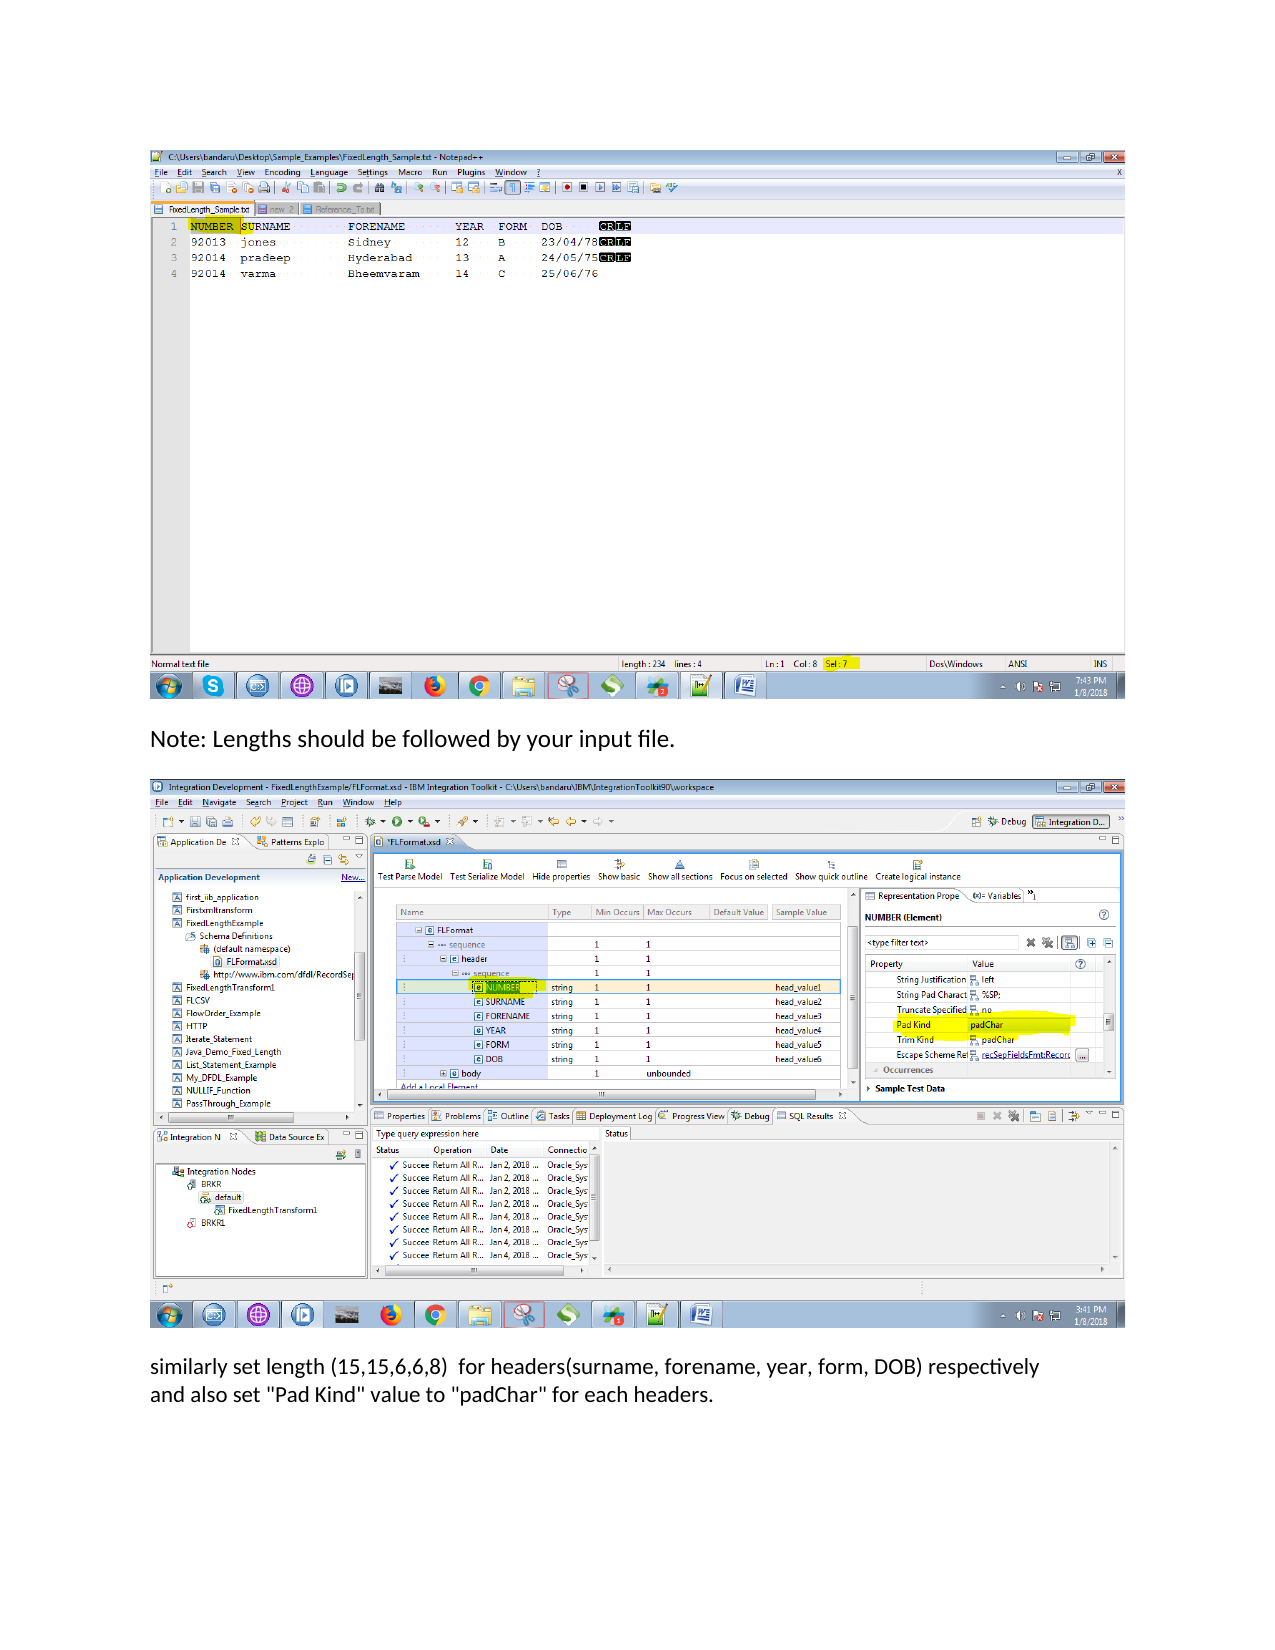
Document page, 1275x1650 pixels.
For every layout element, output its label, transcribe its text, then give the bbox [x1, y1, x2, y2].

text Note: Lengths should be followed by your input file. [150, 723, 1125, 754]
picture [150, 779, 1125, 1328]
picture [150, 150, 1125, 699]
text similarly set length (15,15,6,6,8) for headers(surname, forename, year, form, DOB) respectively [150, 1352, 1125, 1380]
text and also set "Pad Kind" value to "padChar" for each headers. [150, 1380, 1125, 1408]
